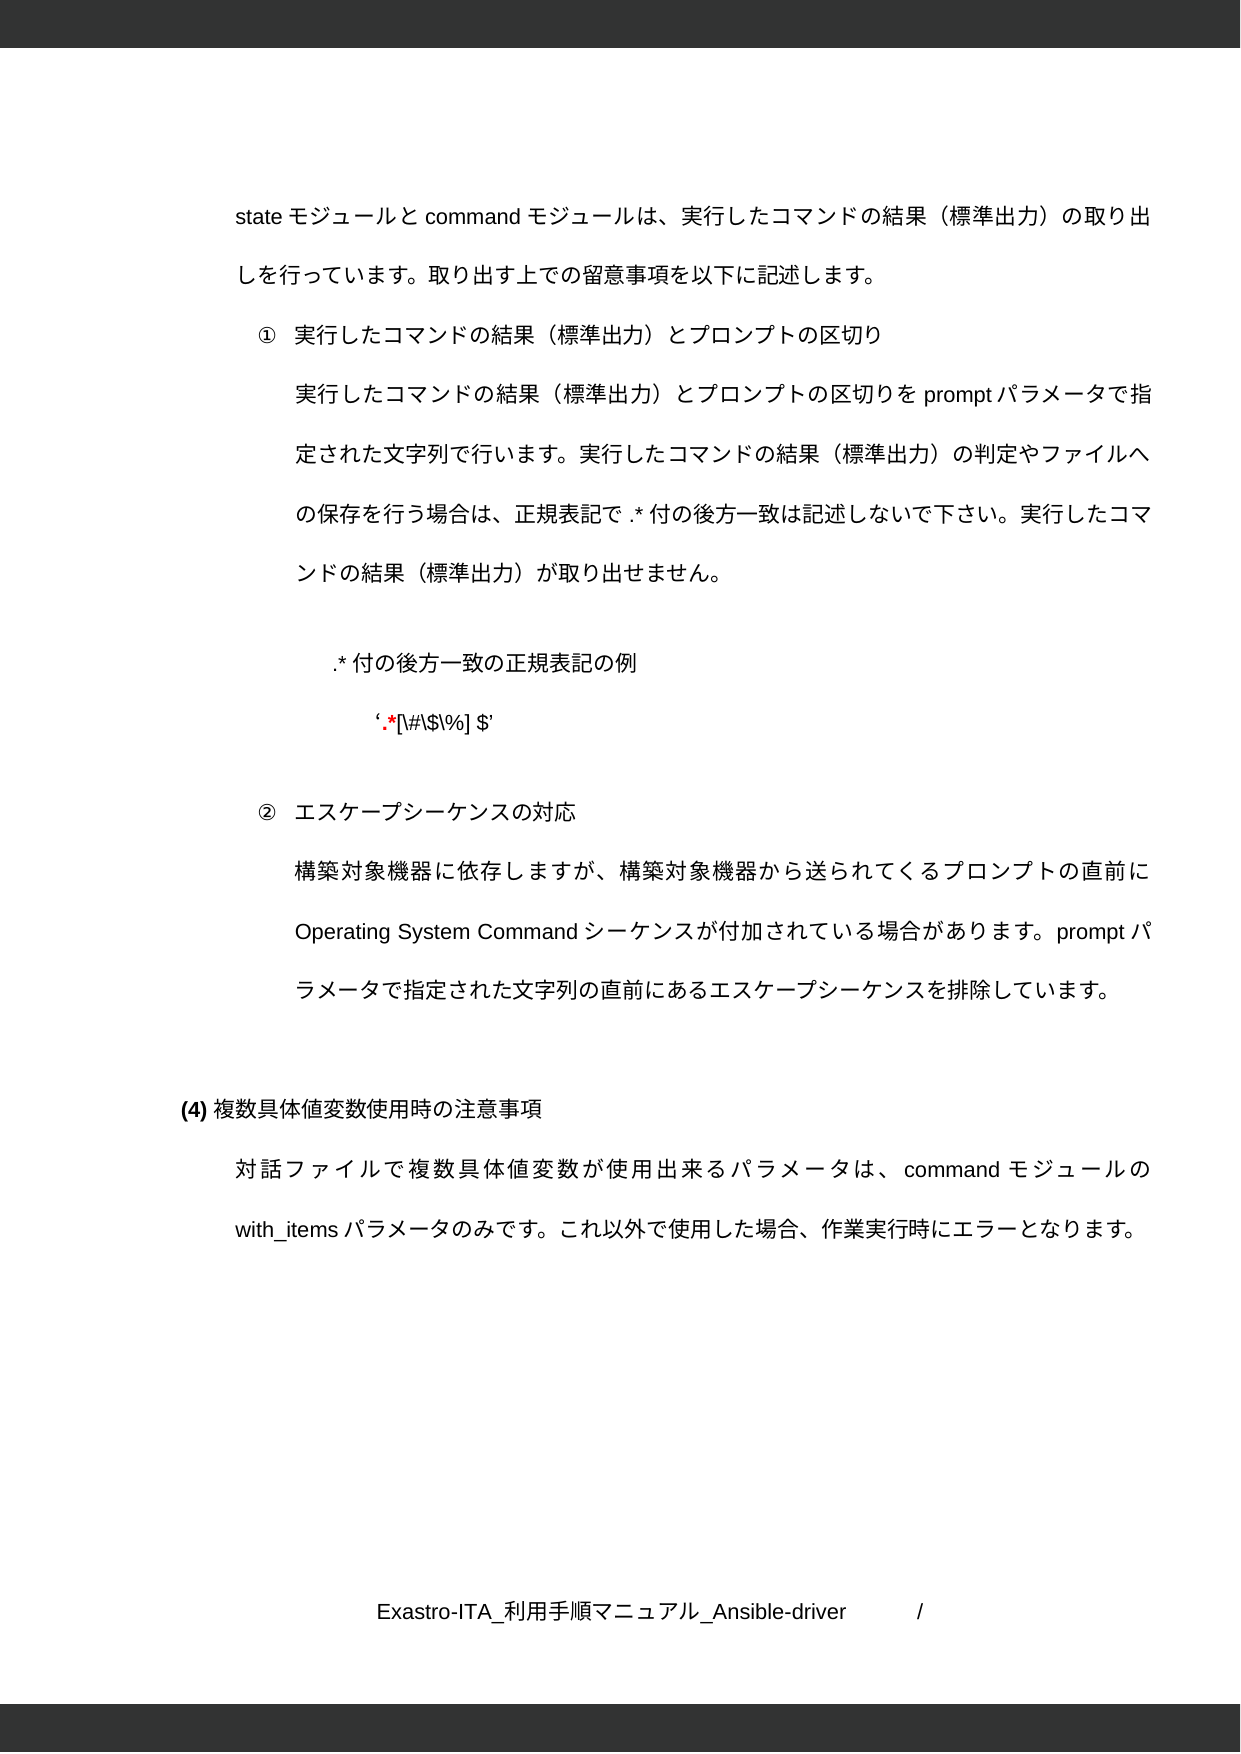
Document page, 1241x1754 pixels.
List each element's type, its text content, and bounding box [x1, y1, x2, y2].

list エスケープシーケンスの対応 [257, 781, 1152, 840]
list 構築対象機器に依存しますが、構築対象機器から送られてくるプロンプトの直前にOperating System Commandシーケンスが付加されている場合があります。promptパラメータで指定された文字列の直前にあるエスケープシーケンスを排除しています。 [294, 840, 1152, 1019]
list 対話ファイルで複数具体値変数が使用出来るパラメータは、commandモジュールのwith_itemsパラメータのみです。これ以外で使用した場合、作業実行時にエラーとなります。 [235, 1138, 1152, 1257]
list ‘.*[\#\$\%] $’ [310, 691, 1152, 751]
picture [0, 0, 1241, 48]
text (4) 複数具体値変数使用時の注意事項 [148, 1078, 1152, 1138]
list stateモジュールとcommandモジュールは、実行したコマンドの結果（標準出力）の取り出しを行っています。取り出す上での留意事項を以下に記述します。 [235, 185, 1152, 304]
list 実行したコマンドの結果（標準出力）とプロンプトの区切り [257, 304, 1152, 363]
picture [0, 1704, 1241, 1752]
list 実行したコマンドの結果（標準出力）とプロンプトの区切りをpromptパラメータで指定された文字列で行います。実行したコマンドの結果（標準出力）の判定やファイルへの保存を行う場合は、正規表記で .* 付の後方一致は記述しないで下さい。実行したコマンドの結果（標準出力）が取り出せません。 [295, 363, 1152, 602]
list .* 付の後方一致の正規表記の例 [310, 632, 1152, 691]
